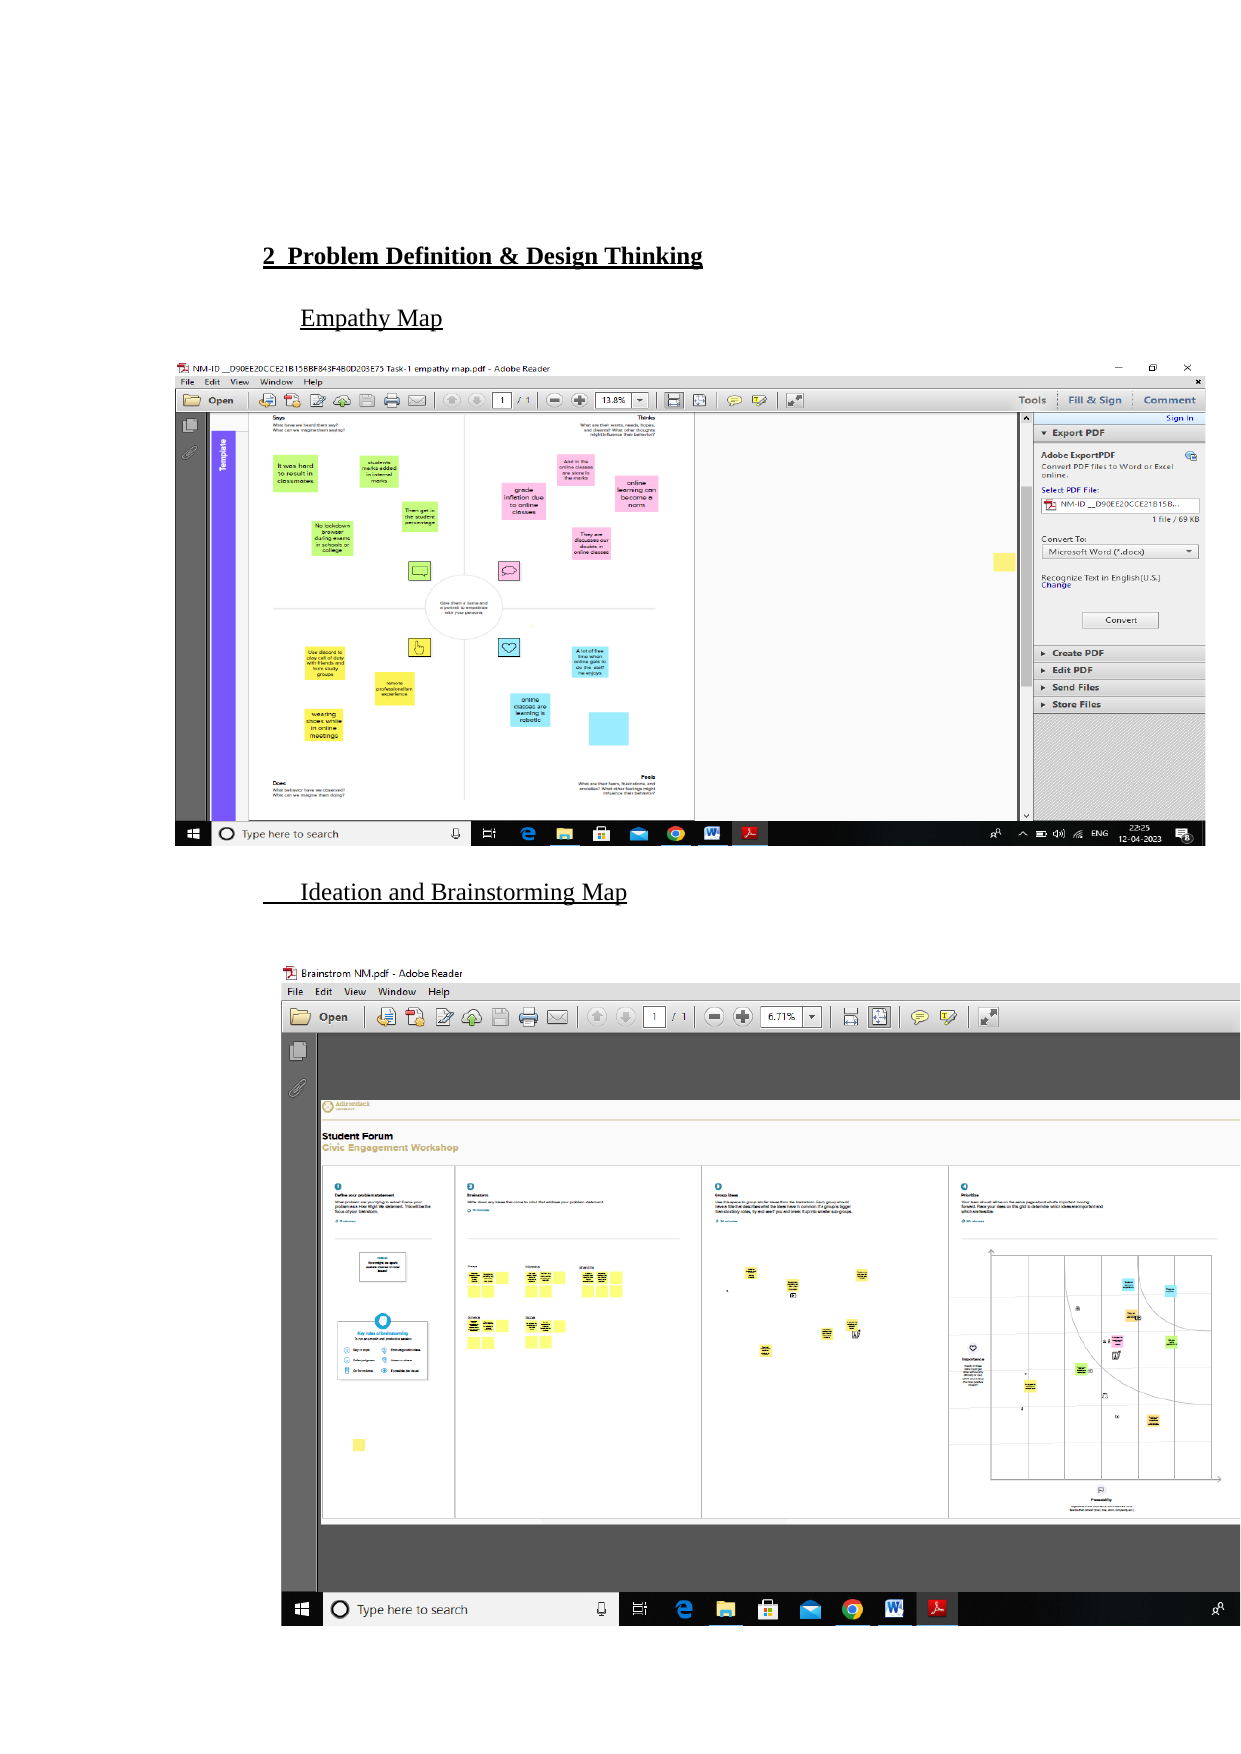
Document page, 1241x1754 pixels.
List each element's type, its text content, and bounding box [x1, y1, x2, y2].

picture [175, 361, 1206, 846]
list Empathy Map [300, 303, 1209, 332]
picture [281, 964, 1241, 1626]
subtitle Problem Definition & Design Thinking [262, 241, 1209, 270]
list Ideation and Brainstorming Map [262, 877, 1209, 906]
